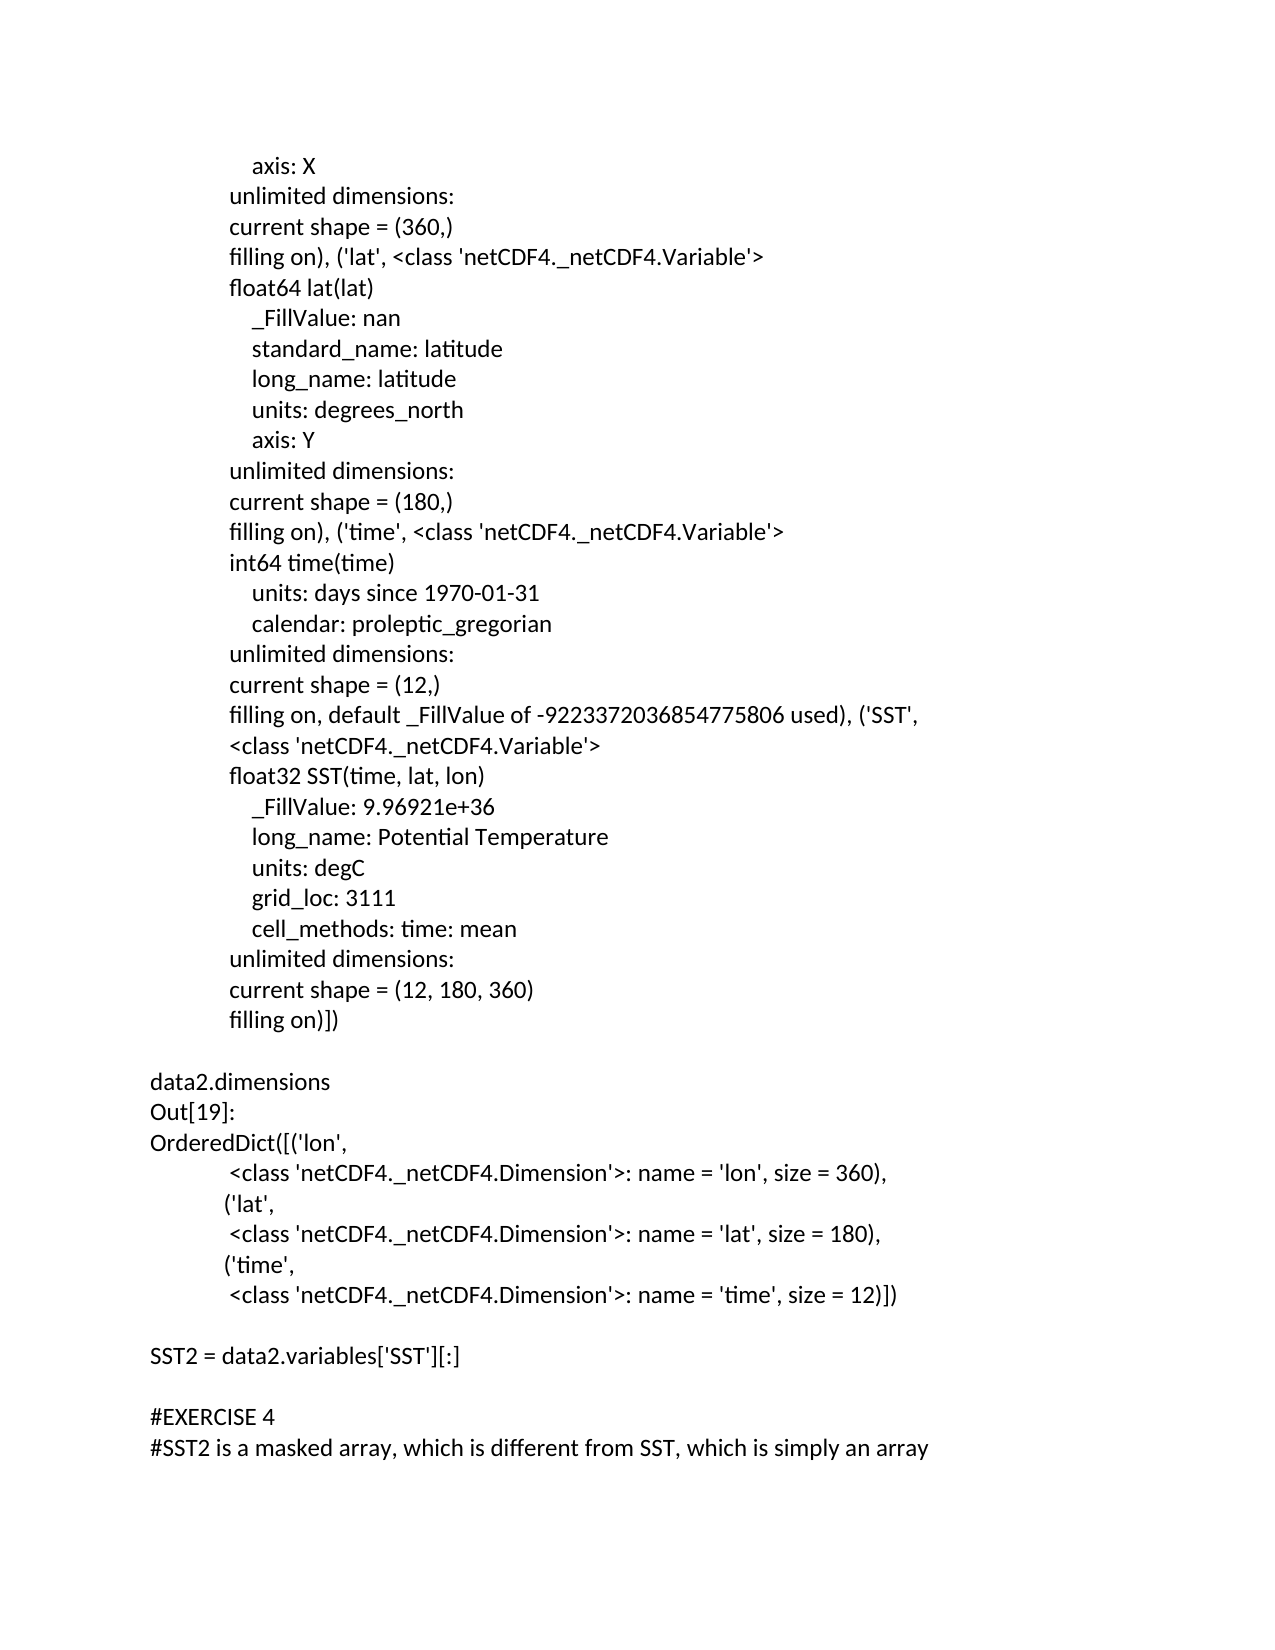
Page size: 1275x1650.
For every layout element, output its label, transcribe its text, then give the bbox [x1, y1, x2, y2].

text _FillValue: nan [150, 303, 1125, 333]
text filling on), ('time', <class 'netCDF4._netCDF4.Variable'> [150, 516, 1125, 547]
text ﻿SST2 = data2.variables['SST'][:] [150, 1340, 1125, 1371]
text grid_loc: 3111 [150, 882, 1125, 913]
text long_name: latitude [150, 364, 1125, 394]
text _FillValue: 9.96921e+36 [150, 791, 1125, 821]
text current shape = (360,) [150, 211, 1125, 242]
text Out[19]: [150, 1096, 1125, 1127]
text long_name: Potential Temperature [150, 821, 1125, 852]
text calendar: proleptic_gregorian [150, 608, 1125, 638]
text axis: Y [150, 425, 1125, 455]
text ﻿data2.dimensions [150, 1066, 1125, 1096]
text current shape = (12, 180, 360) [150, 974, 1125, 1004]
text cell_methods: time: mean [150, 913, 1125, 943]
text <class 'netCDF4._netCDF4.Variable'> [150, 730, 1125, 760]
text int64 time(time) [150, 547, 1125, 577]
text filling on, default _FillValue of -9223372036854775806 used), ('SST', [150, 699, 1125, 730]
text <class 'netCDF4._netCDF4.Dimension'>: name = 'time', size = 12)]) [150, 1279, 1125, 1310]
text standard_name: latitude [150, 333, 1125, 364]
text filling on)]) [150, 1004, 1125, 1035]
text current shape = (180,) [150, 486, 1125, 516]
text ('lat', [150, 1188, 1125, 1218]
text OrderedDict([('lon', [150, 1127, 1125, 1157]
text unlimited dimensions: [150, 455, 1125, 486]
text <class 'netCDF4._netCDF4.Dimension'>: name = 'lat', size = 180), [150, 1218, 1125, 1249]
text current shape = (12,) [150, 669, 1125, 699]
text float32 SST(time, lat, lon) [150, 760, 1125, 791]
text #SST2 is a masked array, which is different from SST, which is simply an array [150, 1432, 1125, 1462]
text <class 'netCDF4._netCDF4.Dimension'>: name = 'lon', size = 360), [150, 1157, 1125, 1188]
text float64 lat(lat) [150, 272, 1125, 303]
text unlimited dimensions: [150, 943, 1125, 974]
text axis: X [150, 150, 1125, 181]
text filling on), ('lat', <class 'netCDF4._netCDF4.Variable'> [150, 242, 1125, 272]
text units: days since 1970-01-31 [150, 577, 1125, 608]
text units: degC [150, 852, 1125, 882]
text ﻿#EXERCISE 4 [150, 1401, 1125, 1432]
text units: degrees_north [150, 394, 1125, 425]
text ('time', [150, 1249, 1125, 1279]
text unlimited dimensions: [150, 638, 1125, 669]
text unlimited dimensions: [150, 181, 1125, 211]
